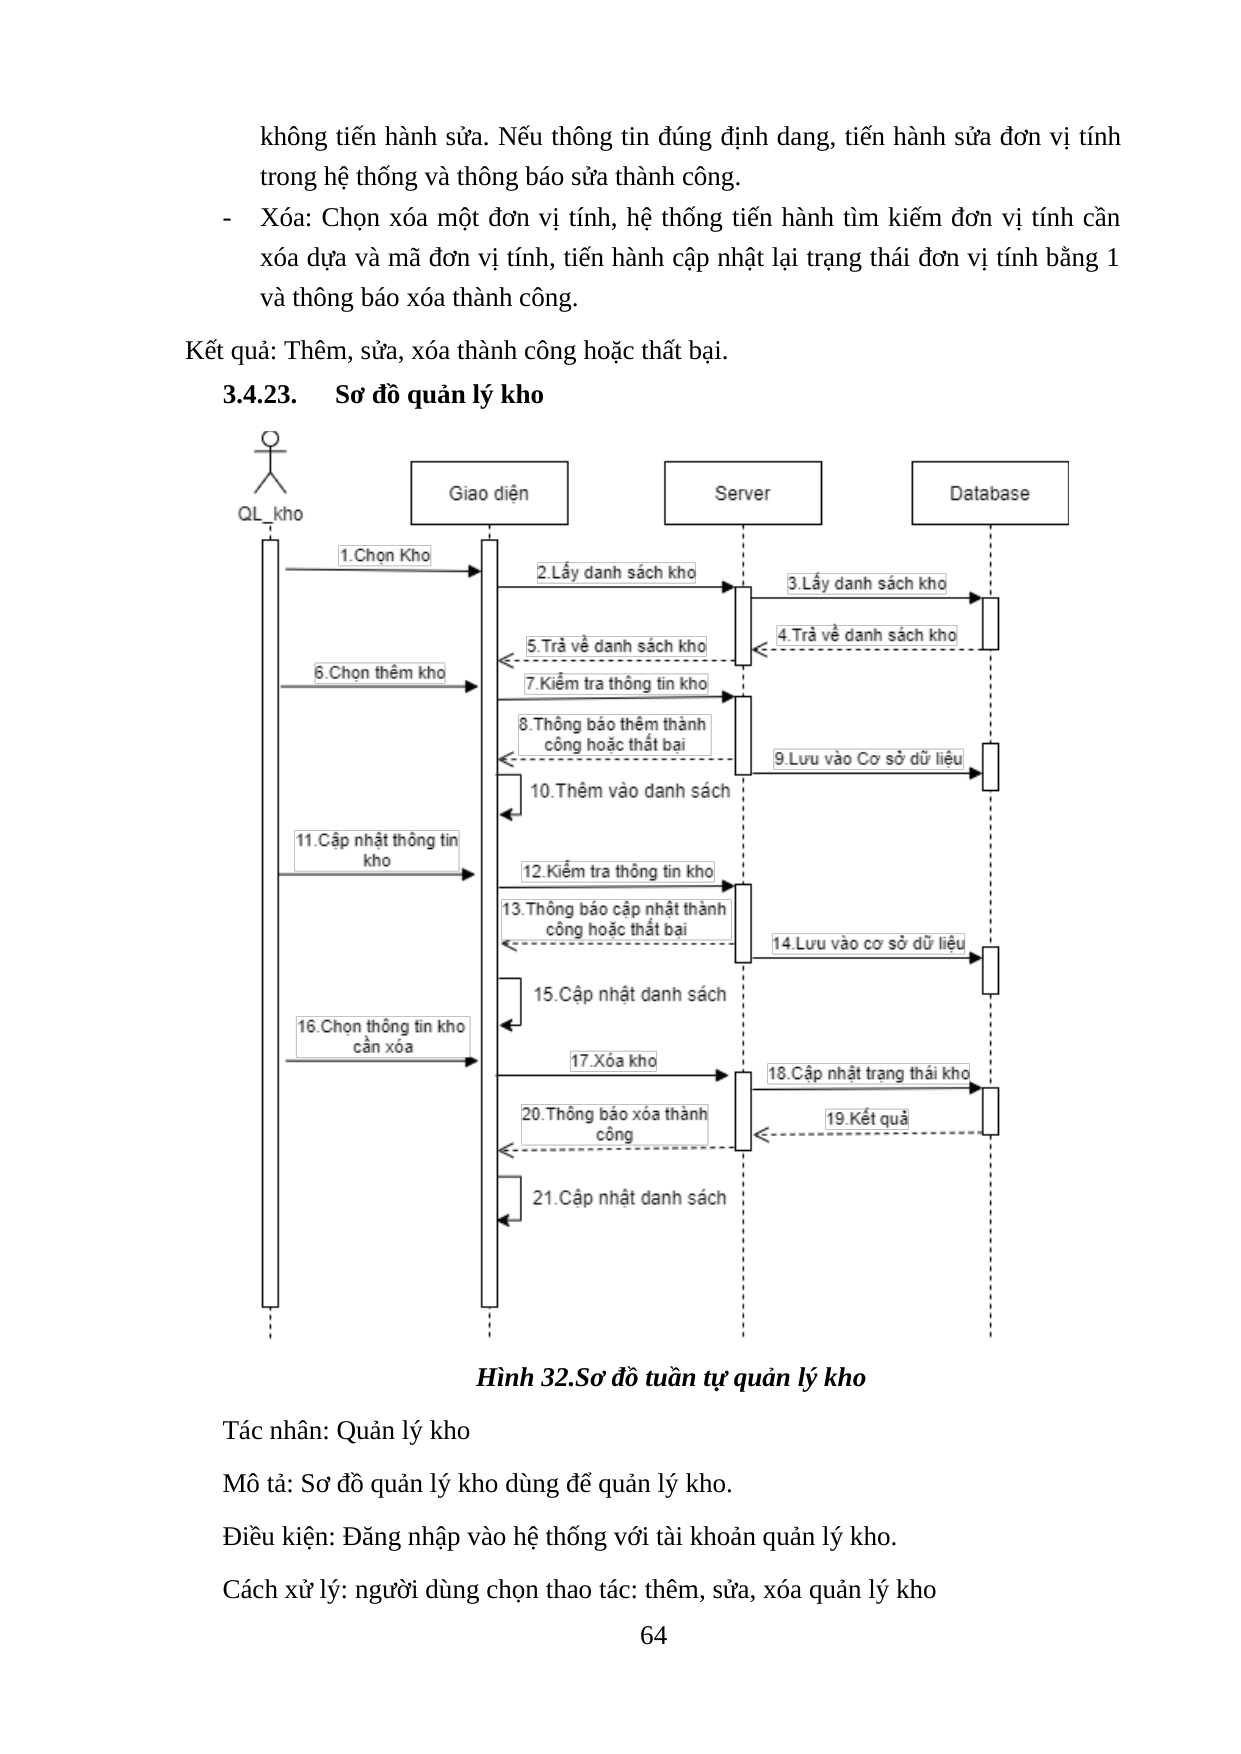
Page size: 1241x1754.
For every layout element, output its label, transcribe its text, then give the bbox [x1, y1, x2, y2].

text Tác nhân: Quản lý kho [185, 1414, 1122, 1445]
list Xóa: Chọn xóa một đơn vị tính, hệ thống tiến hành tìm kiếm đơn vị tính cần xóa dựa và mã đơn vị tính, tiến hành cập nhật lại trạng thái đơn vị tính bằng 1 và thông báo xóa thành công. [222, 201, 1122, 313]
list Sơ đồ quản lý kho [297, 378, 1122, 409]
text Kết quả: Thêm, sửa, xóa thành công hoặc thất bại. [185, 334, 1122, 366]
text Cách xử lý: người dùng chọn thao tác: thêm, sửa, xóa quản lý kho [185, 1573, 1122, 1604]
picture [237, 431, 1069, 1341]
text Hình 32.Sơ đồ tuần tự quản lý kho [185, 1361, 1122, 1392]
text Điều kiện: Đăng nhập vào hệ thống với tài khoản quản lý kho. [185, 1520, 1122, 1551]
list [222, 120, 1122, 191]
text Mô tả: Sơ đồ quản lý kho dùng để quản lý kho. [185, 1467, 1122, 1498]
